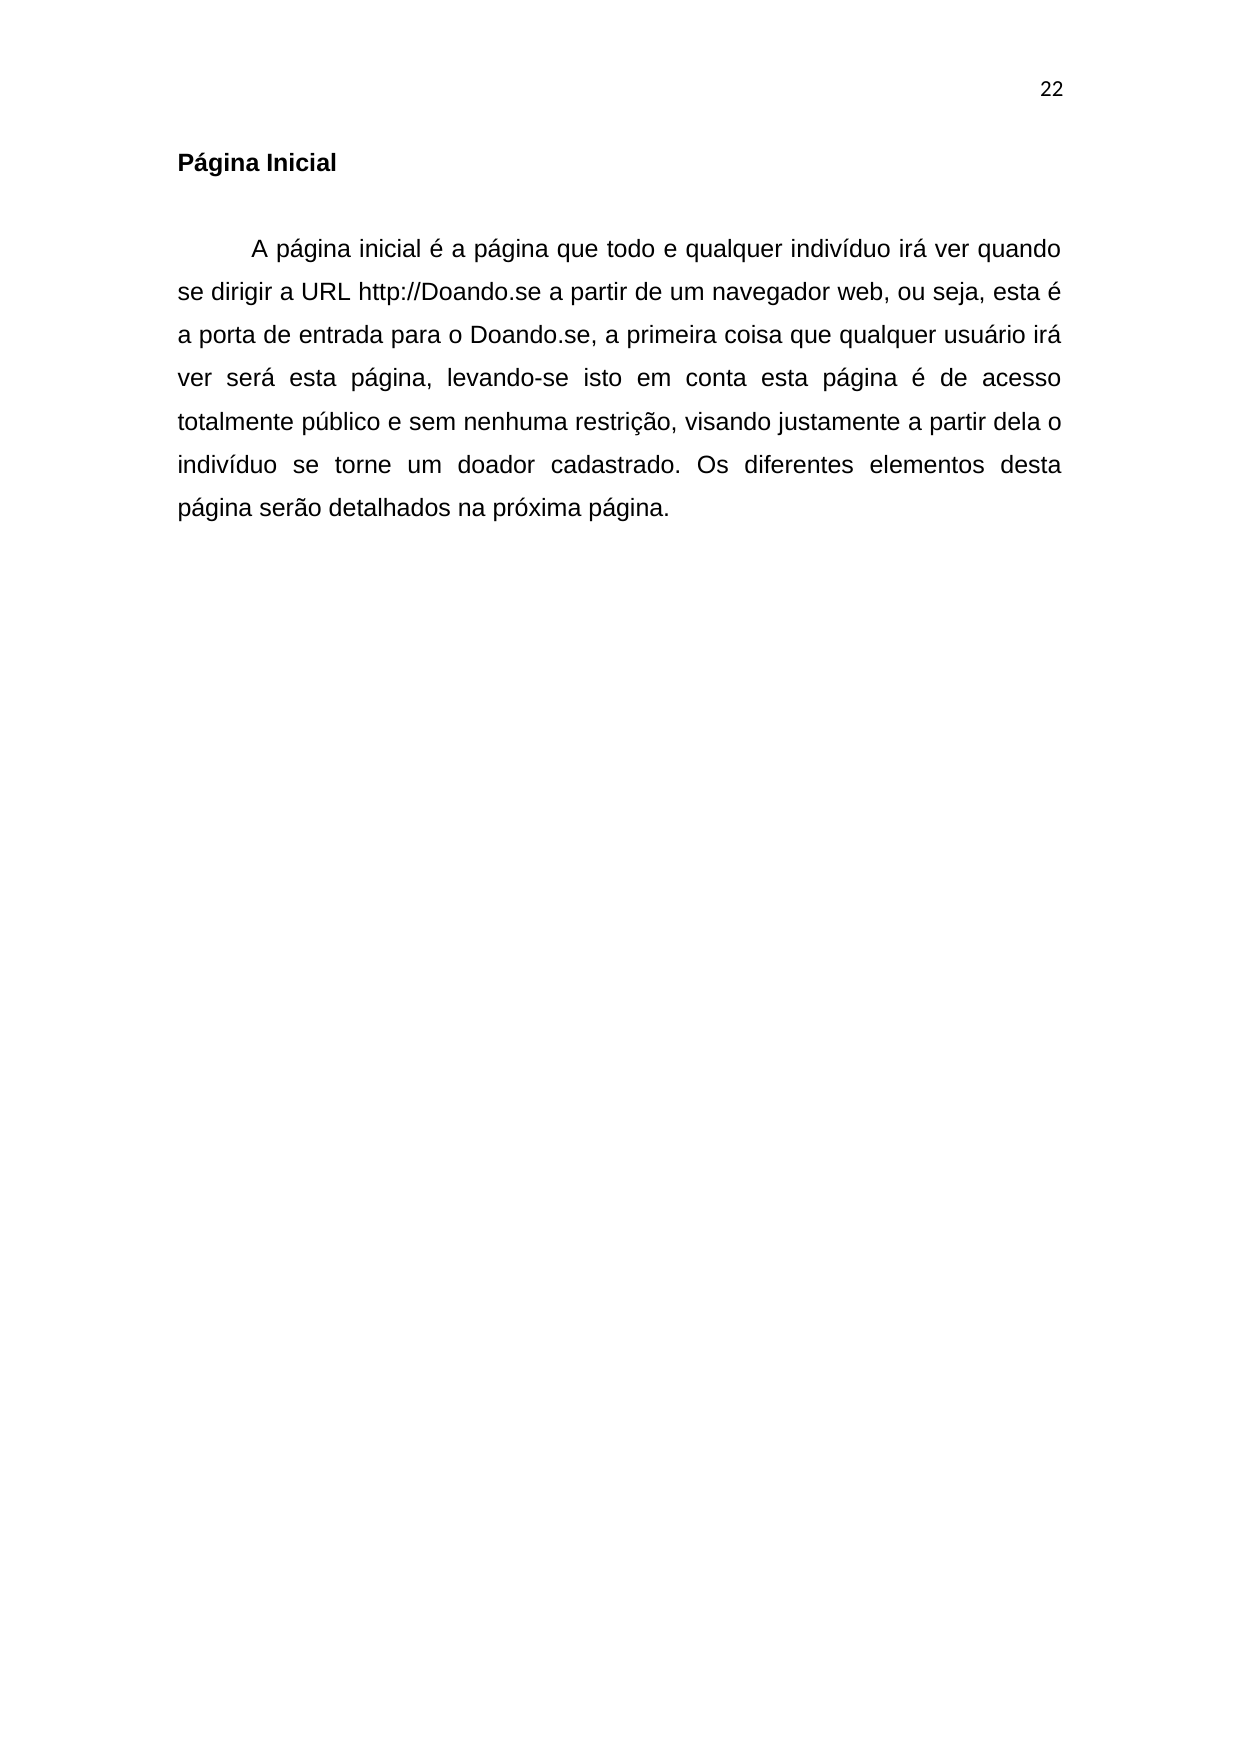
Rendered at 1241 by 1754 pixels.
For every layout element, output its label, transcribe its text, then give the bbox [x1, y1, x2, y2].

text Página Inicial [177, 148, 1063, 176]
text A página inicial é a página que todo e qualquer indivíduo irá ver quando se dirigir a URL http://Doando.se a partir de um navegador web, ou seja, esta é a porta de entrada para o Doando.se, a primeira coisa que qualquer usuário irá ver será esta página, levando-se isto em conta esta página é de acesso totalmente público e sem nenhuma restrição, visando justamente a partir dela o indivíduo se torne um doador cadastrado. Os diferentes elementos desta página serão detalhados na próxima página. [177, 234, 1063, 521]
